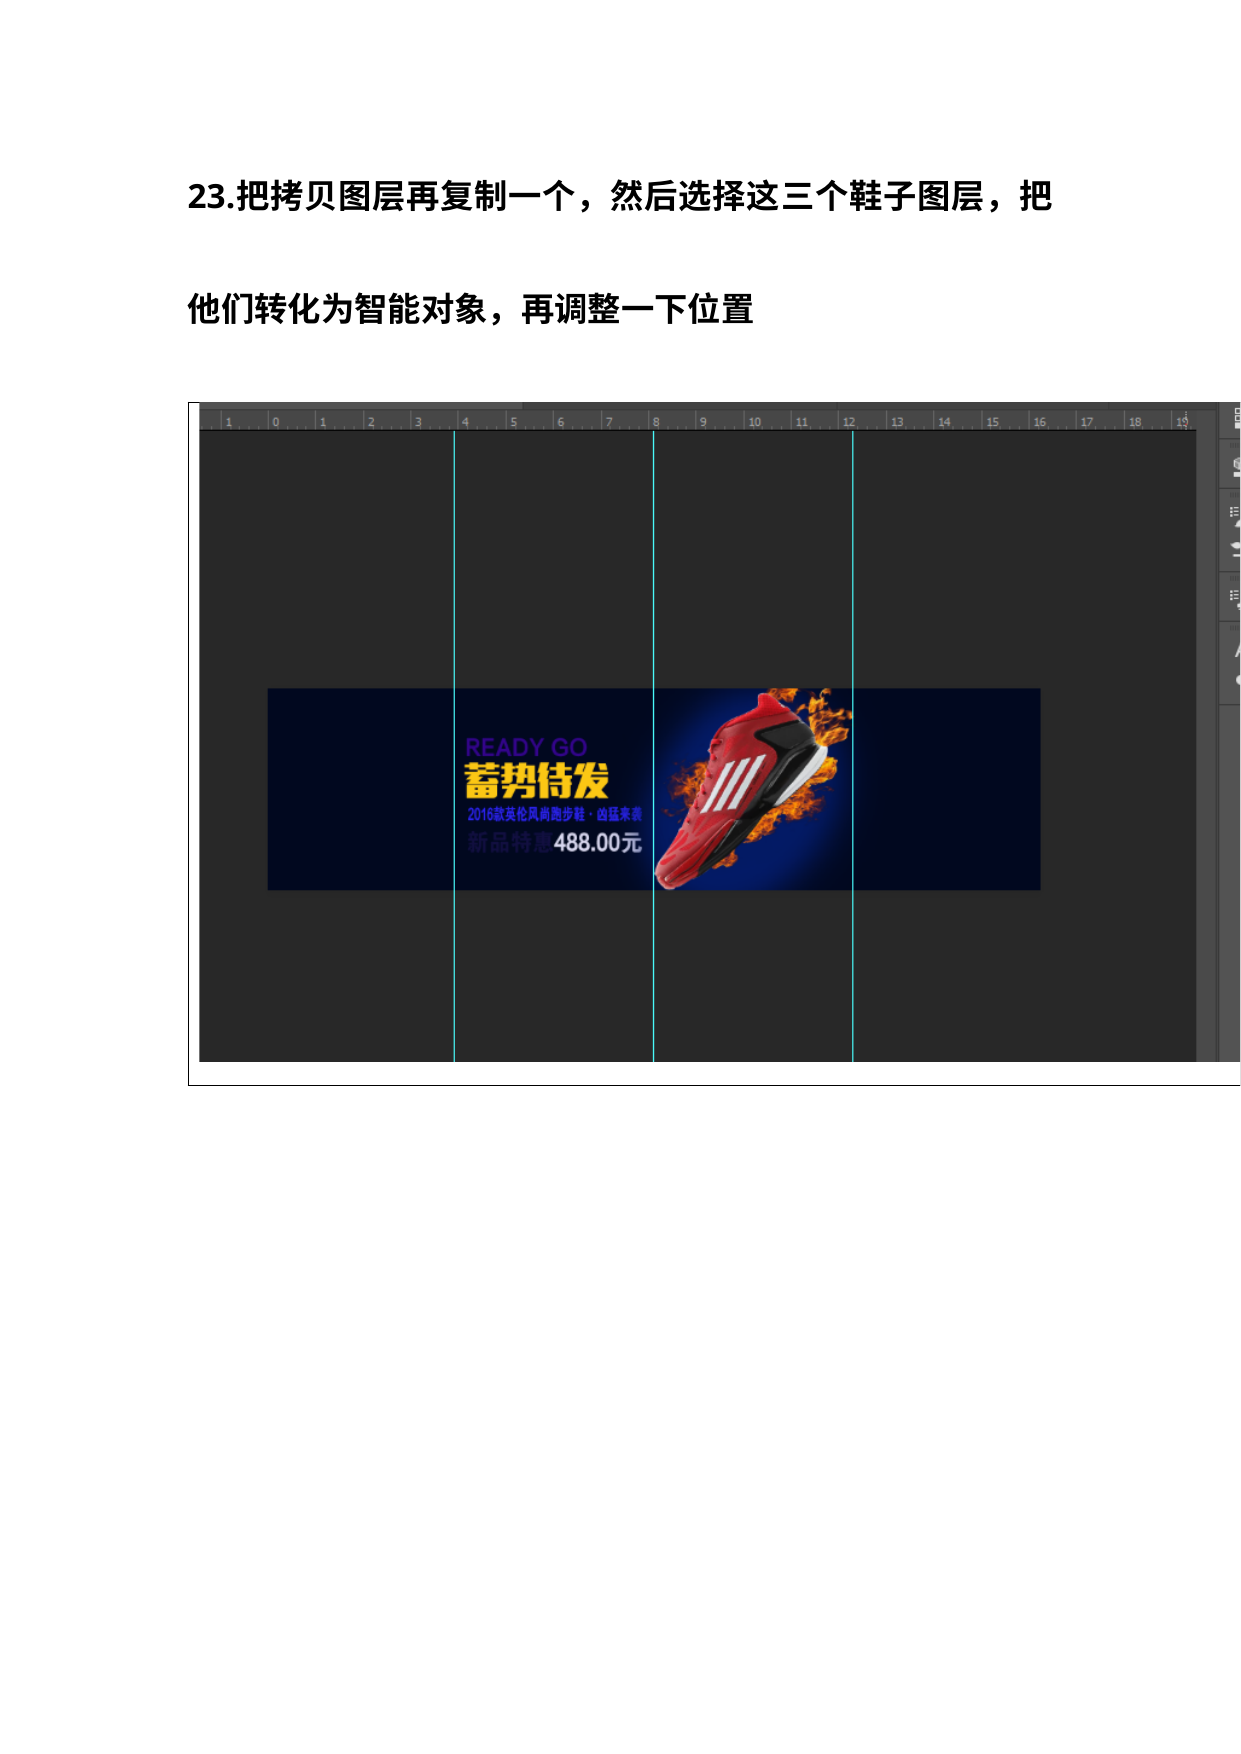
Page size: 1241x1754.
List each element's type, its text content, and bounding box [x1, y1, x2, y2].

picture [199, 402, 1241, 1062]
subtitle 23.把拷贝图层再复制一个，然后选择这三个鞋子图层，把他们转化为智能对象，再调整一下位置 [187, 162, 1053, 339]
table_header [189, 403, 1240, 1085]
